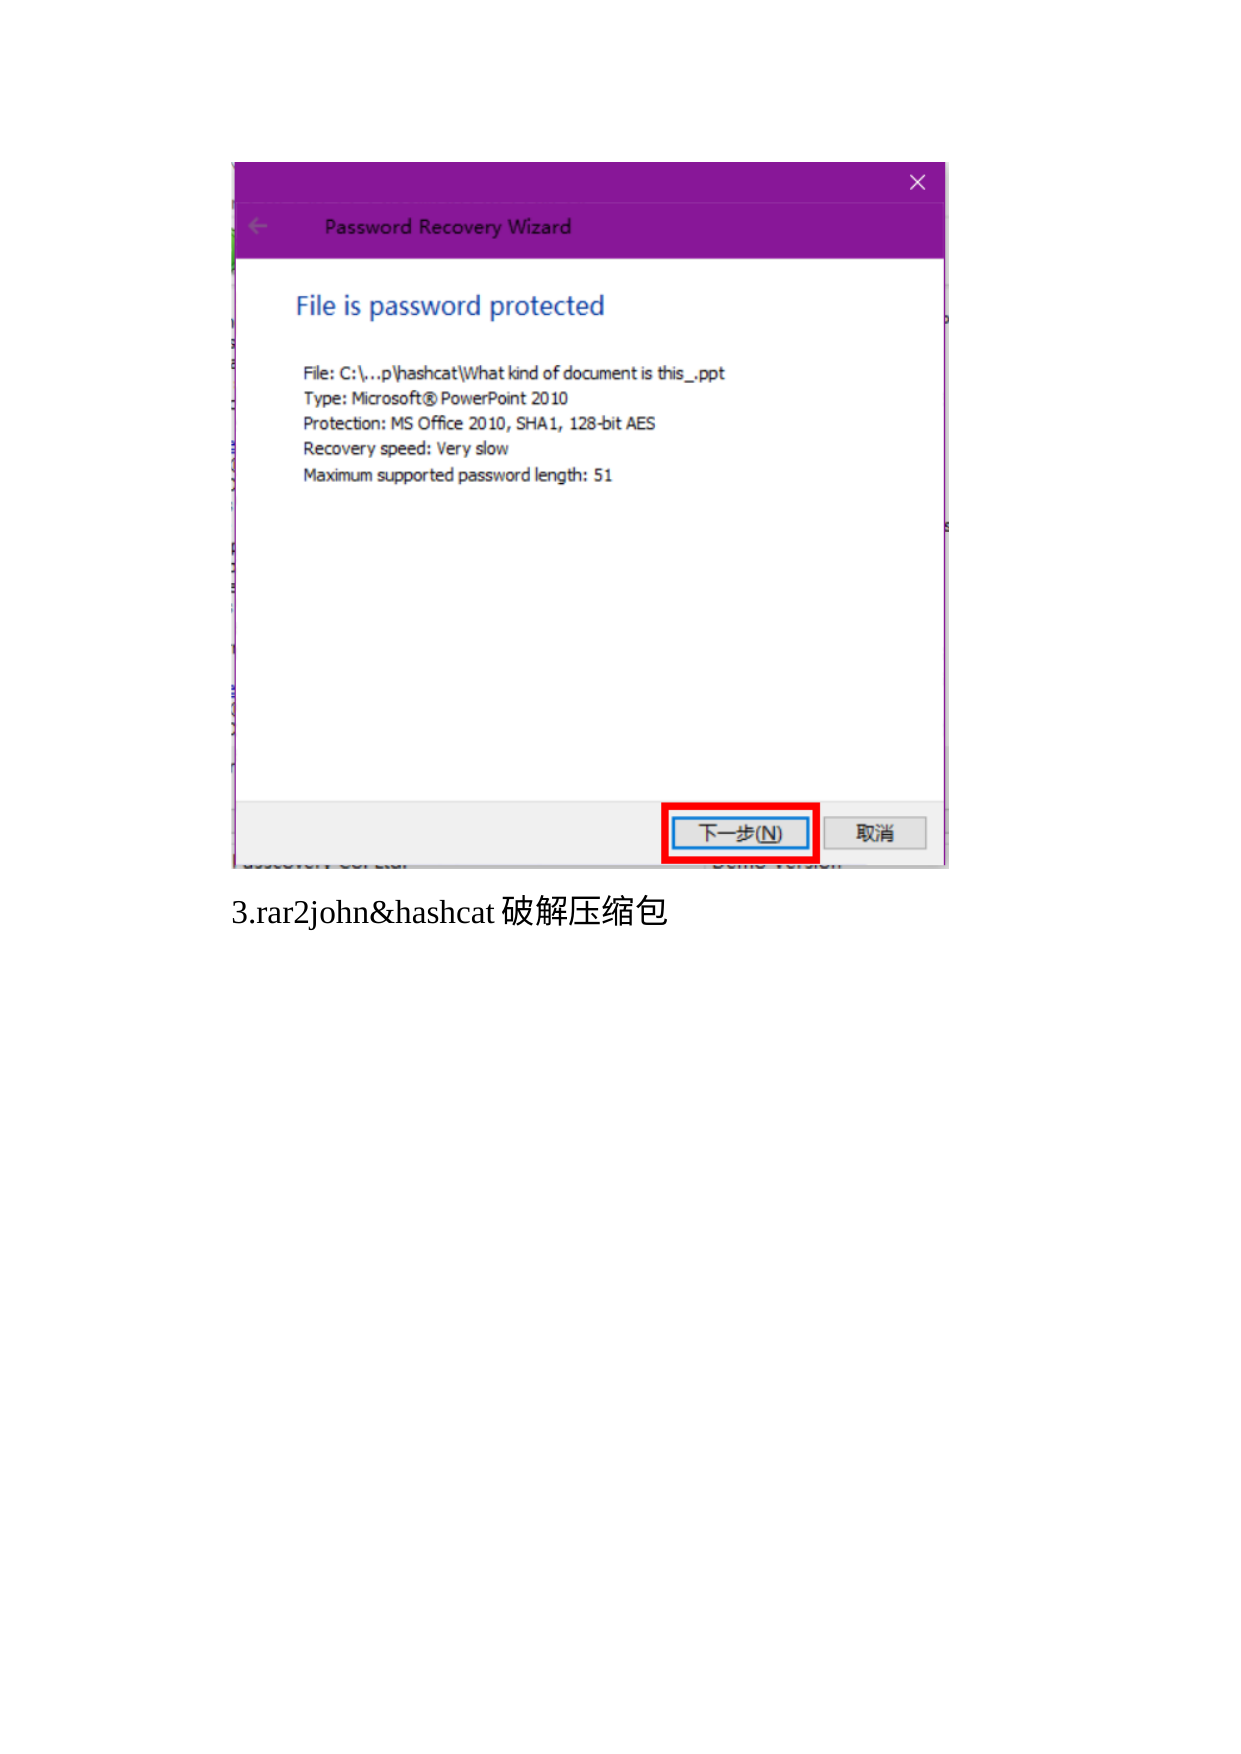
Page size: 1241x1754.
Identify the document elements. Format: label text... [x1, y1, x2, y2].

picture [231, 162, 949, 869]
list 3.rar2john&hashcat破解压缩包 [187, 877, 1053, 942]
